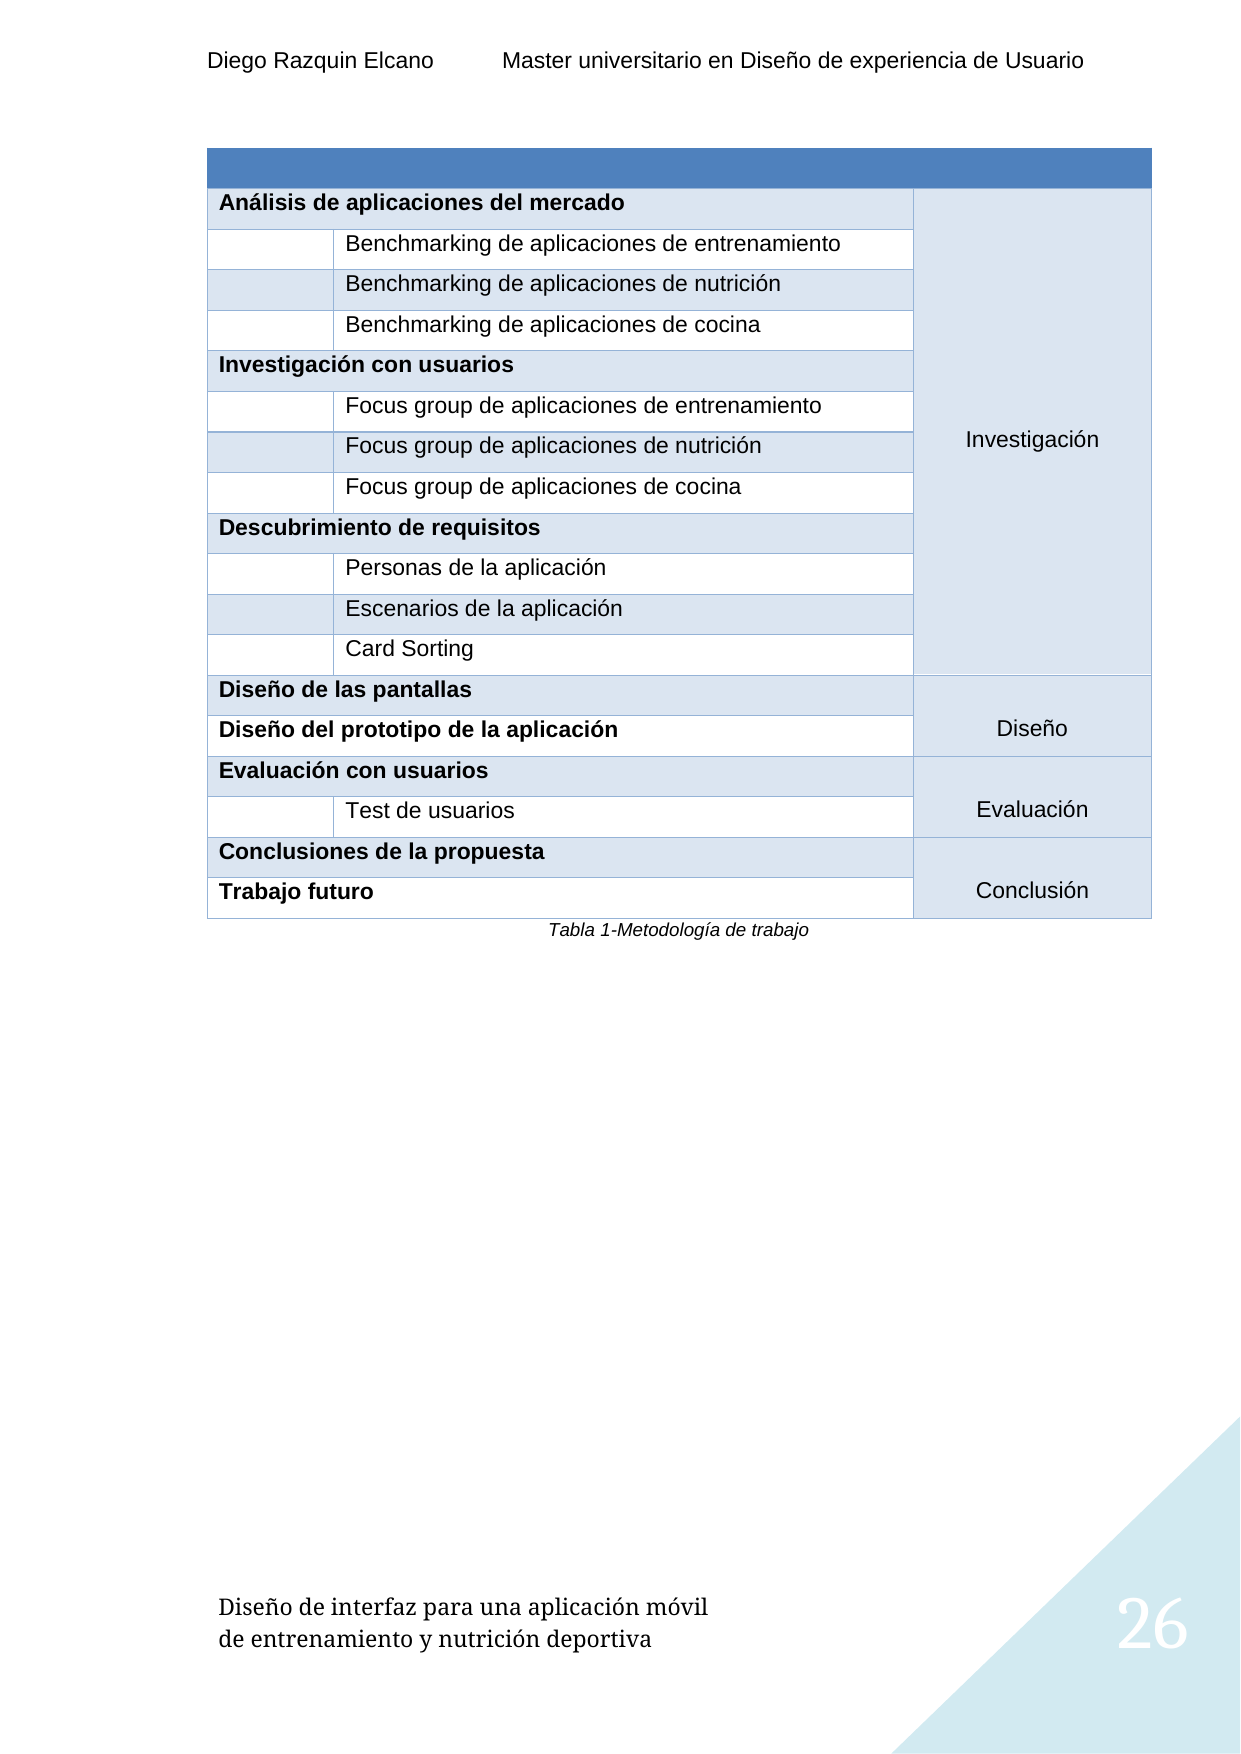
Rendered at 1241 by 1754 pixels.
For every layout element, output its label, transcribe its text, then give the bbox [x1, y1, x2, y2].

table_cell Diseño de las pantallas [208, 676, 913, 715]
table_cell Conclusión [914, 838, 1151, 918]
table_cell Personas de la aplicación [334, 554, 913, 593]
table_cell Benchmarking de aplicaciones de entrenamiento [334, 230, 913, 269]
table_cell [208, 392, 333, 431]
table_cell [208, 473, 333, 512]
table_cell Investigación con usuarios [208, 351, 913, 391]
table_cell Focus group de aplicaciones de cocina [334, 473, 913, 512]
table_cell [208, 797, 333, 837]
table_cell Benchmarking de aplicaciones de nutrición [334, 270, 913, 310]
table_cell Análisis de aplicaciones del mercado [208, 189, 913, 229]
table_header [208, 149, 1151, 188]
table_cell [208, 433, 333, 472]
table_cell Test de usuarios [334, 797, 913, 837]
table_cell [208, 311, 333, 350]
table_cell [208, 635, 333, 674]
table_cell Diseño del prototipo de la aplicación [208, 716, 913, 756]
table_cell Evaluación [914, 757, 1151, 837]
table_cell Card Sorting [334, 635, 913, 674]
table_cell Conclusiones de la propuesta [208, 838, 913, 877]
table_cell Escenarios de la aplicación [334, 595, 913, 634]
table_cell Descubrimiento de requisitos [208, 514, 913, 553]
table_cell Focus group de aplicaciones de nutrición [334, 433, 913, 472]
table_cell [208, 595, 333, 634]
table_cell Focus group de aplicaciones de entrenamiento [334, 392, 913, 431]
table_cell Benchmarking de aplicaciones de cocina [334, 311, 913, 350]
text Tabla 1-Metodología de trabajo [207, 919, 1152, 940]
table_cell Evaluación con usuarios [208, 757, 913, 796]
table_cell [208, 230, 333, 269]
table_cell Trabajo futuro [208, 878, 913, 918]
table_cell [208, 270, 333, 310]
table_cell Diseño [914, 676, 1151, 756]
table_cell [208, 554, 333, 593]
table_cell Investigación [914, 189, 1151, 674]
